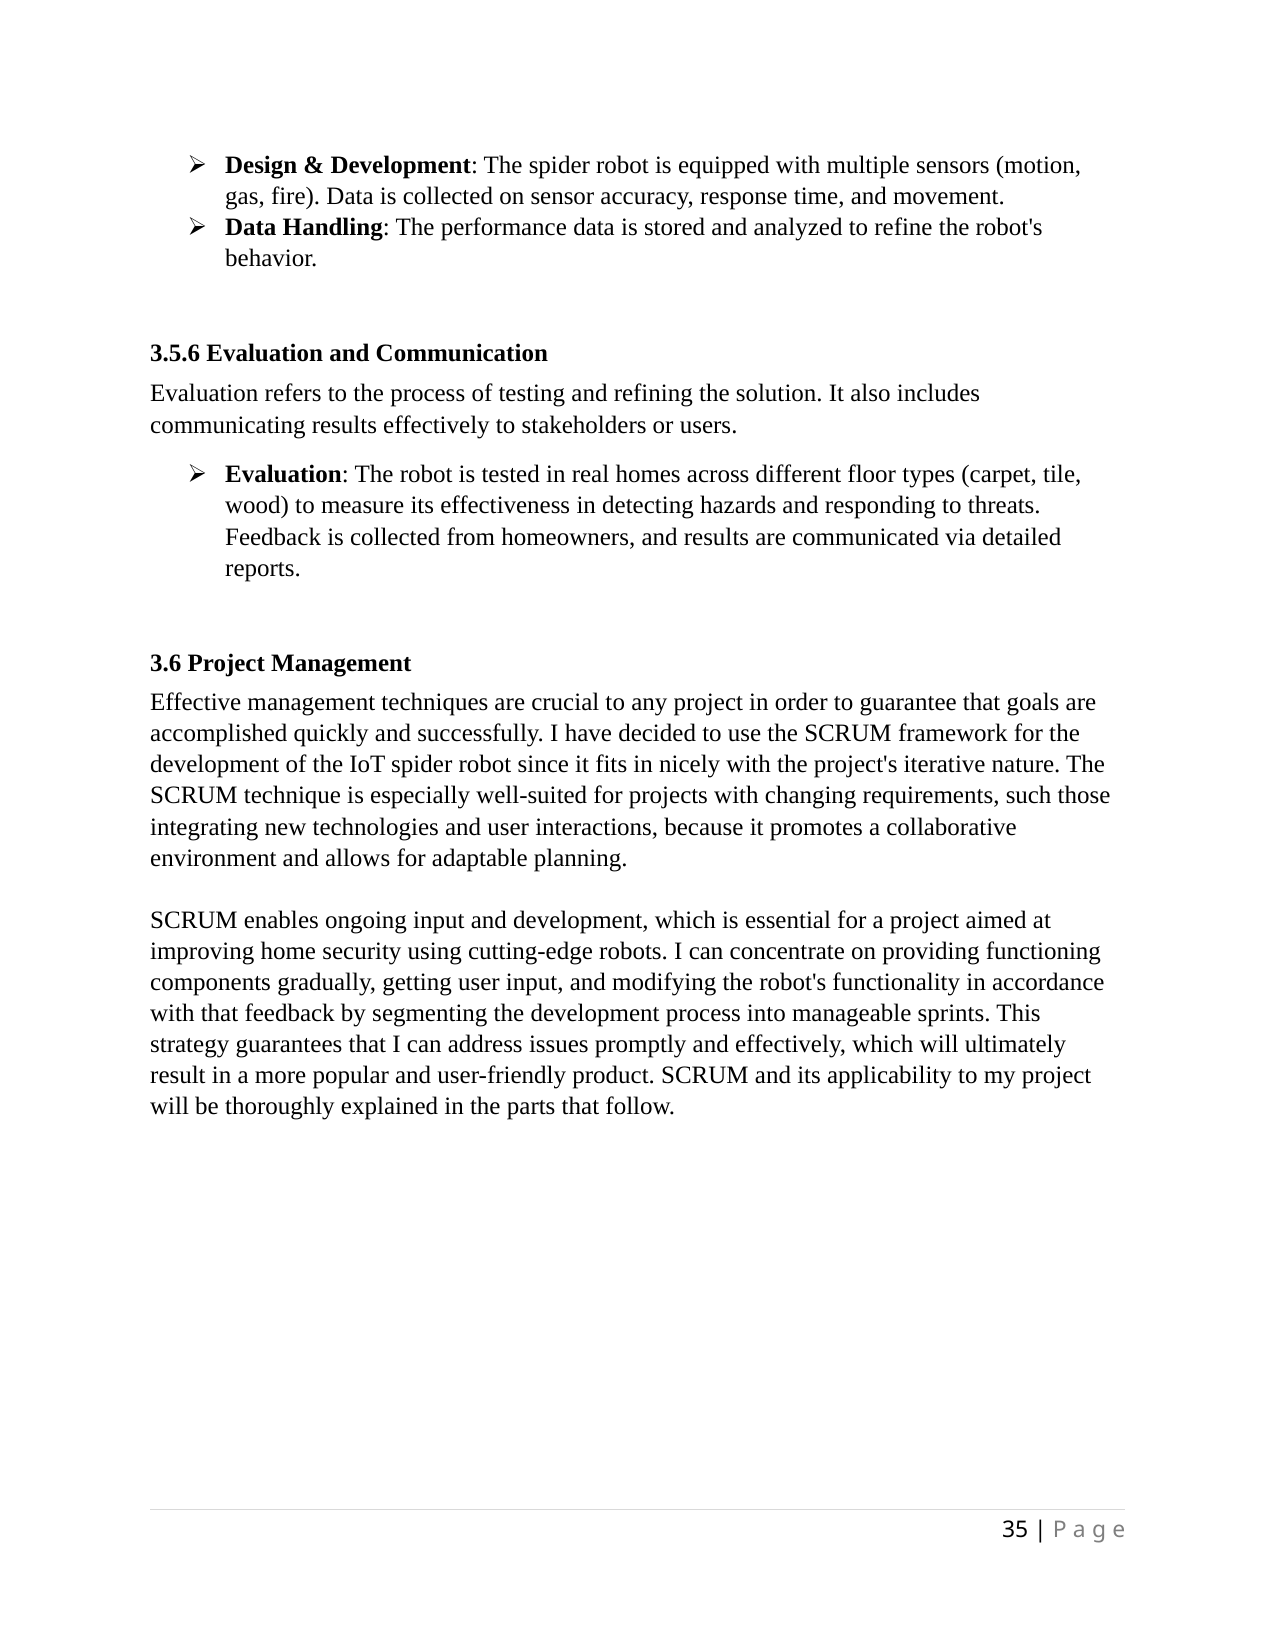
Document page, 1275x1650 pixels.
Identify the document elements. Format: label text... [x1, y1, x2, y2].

subtitle 3.6 Project Management [150, 648, 1125, 677]
list Data Handling: The performance data is stored and analyzed to refine the robot's behavior. [187, 212, 1125, 272]
list Evaluation: The robot is tested in real homes across different floor types (carpet, tile, wood) to measure its effectiveness in detecting hazards and responding to threats. Feedback is collected from homeowners, and results are communicated via detailed reports. [187, 459, 1125, 581]
text Effective management techniques are crucial to any project in order to guarantee that goals are accomplished quickly and successfully. I have decided to use the SCRUM framework for the development of the IoT spider robot since it fits in nicely with the project's iterative nature. The SCRUM technique is especially well-suited for projects with changing requirements, such those integrating new technologies and user interactions, because it promotes a collaborative environment and allows for adaptable planning. SCRUM enables ongoing input and development, which is essential for a project aimed at improving home security using cutting-edge robots. I can concentrate on providing functioning components gradually, getting user input, and modifying the robot's functionality in accordance with that feedback by segmenting the development process into manageable sprints. This strategy guarantees that I can address issues promptly and effectively, which will ultimately result in a more popular and user-friendly product. SCRUM and its applicability to my project will be thoroughly explained in the parts that follow. [150, 687, 1125, 1120]
list Design & Development: The spider robot is equipped with multiple sensors (motion, gas, fire). Data is collected on sensor accuracy, response time, and movement. [187, 150, 1125, 210]
subtitle 3.5.6 Evaluation and Communication [150, 338, 1125, 367]
text Evaluation refers to the process of testing and refining the solution. It also includes communicating results effectively to stakeholders or users. [150, 378, 1125, 440]
